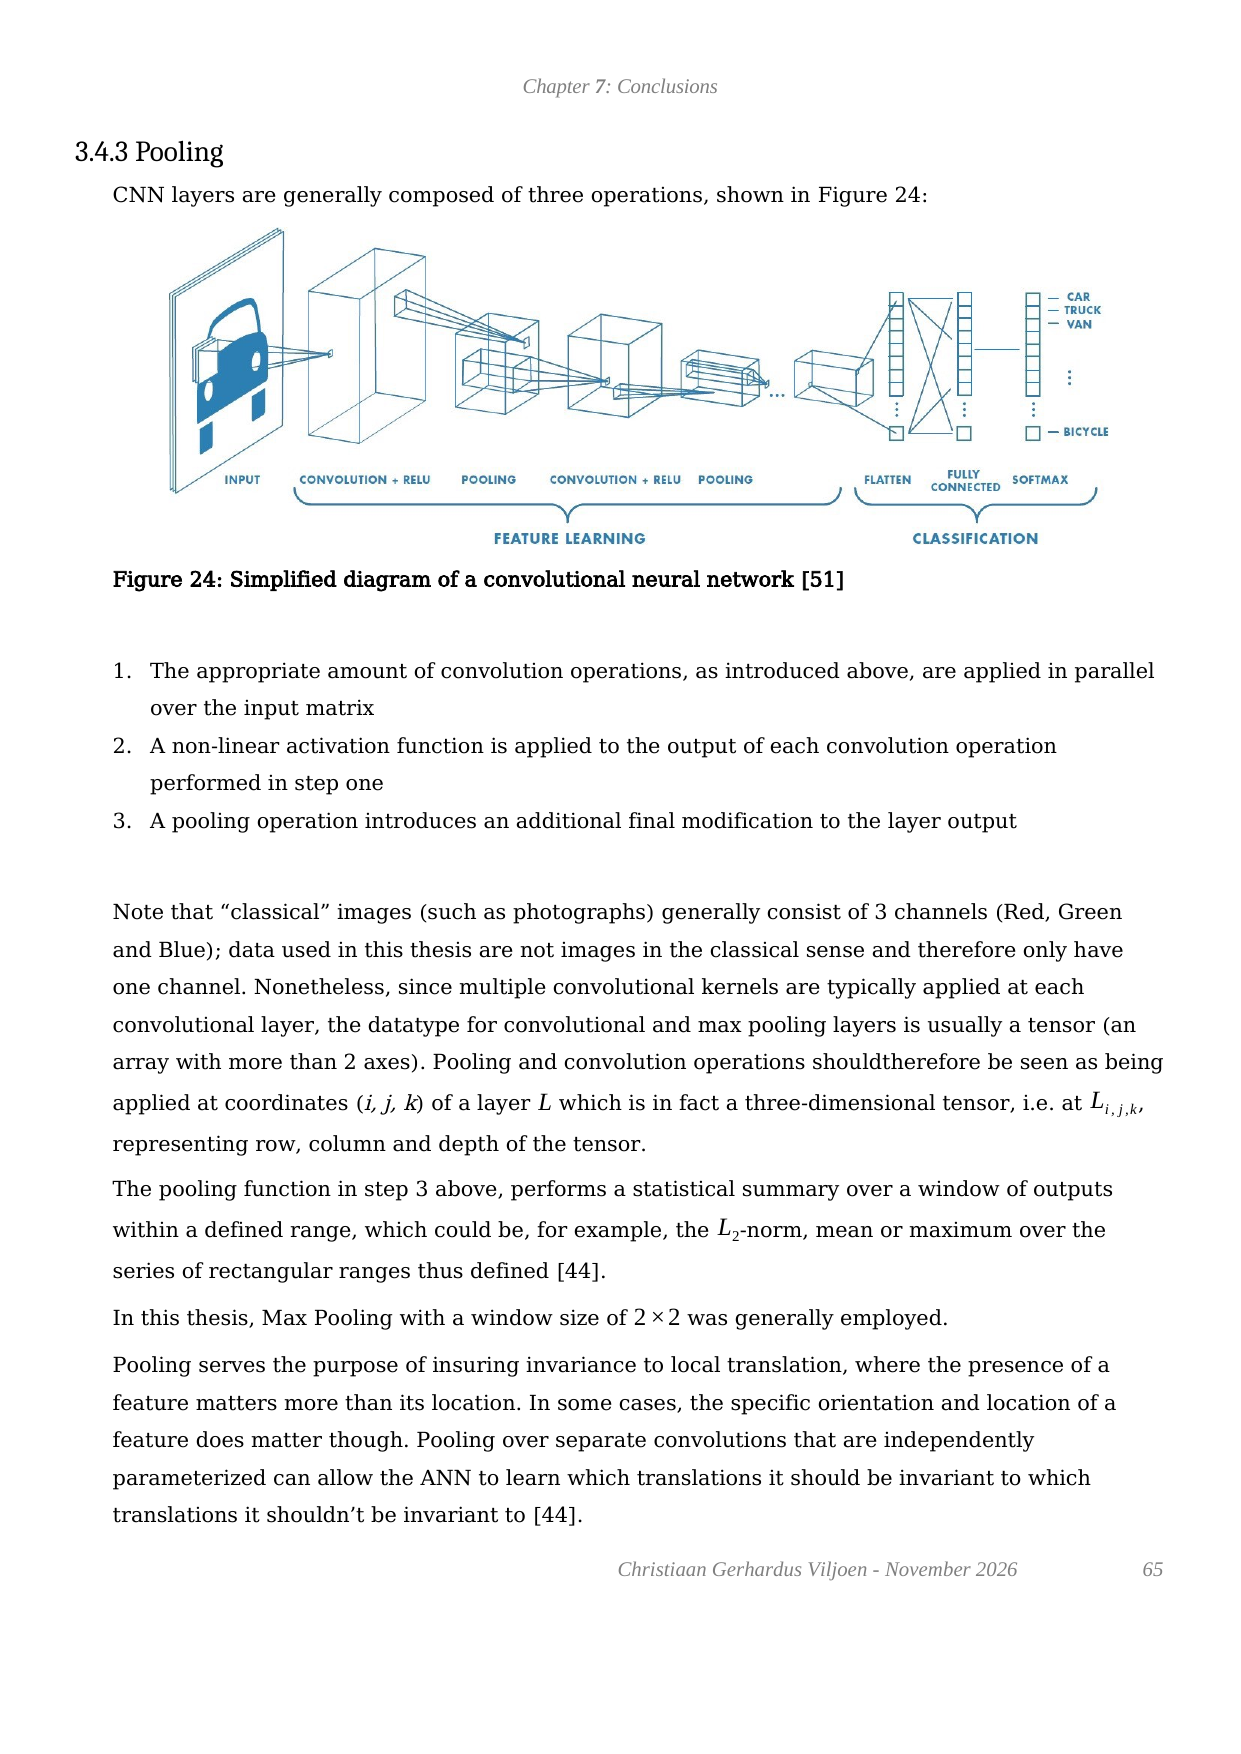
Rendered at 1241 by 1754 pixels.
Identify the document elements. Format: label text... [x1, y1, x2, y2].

text The pooling function in step 3 above, performs a statistical summary over a window of outputs within a defined range, which could be, for example, the -norm, mean or maximum over the series of rectangular ranges thus defined . [112, 1176, 1165, 1283]
text Figure 24: Simplified diagram of a convolutional neural network [112, 566, 1165, 591]
list The appropriate amount of convolution operations, as introduced above, are applied in parallel over the input matrix [112, 657, 1165, 720]
subtitle Pooling [75, 135, 1165, 169]
text Pooling serves the purpose of insuring invariance to local translation, where the presence of a feature matters more than its location. In some cases, the specific orientation and location of a feature does matter though. Pooling over separate convolutions that are independently parameterized can allow the ANN to learn which translations it should be invariant to which translations it shouldn’t be invariant to . [112, 1352, 1165, 1527]
text CNN layers are generally composed of three operations, shown in Figure 24: [112, 181, 1165, 206]
picture [168, 227, 1109, 545]
list A non-linear activation function is applied to the output of each convolution operation performed in step one [112, 732, 1165, 795]
text In this thesis, Max Pooling with a window size of was generally employed. [112, 1303, 1165, 1331]
list A pooling operation introduces an additional final modification to the layer output [112, 807, 1165, 832]
list Note that “classical” images (such as photographs) generally consist of 3 channels (Red, Green and Blue); data used in this thesis are not images in the classical sense and therefore only have one channel. Nonetheless, since multiple convolutional kernels are typically applied at each convolutional layer, the datatype for convolutional and max pooling layers is usually a tensor (an array with more than 2 axes). Pooling and convolution operations shouldtherefore be seen as being applied at coordinates (i, j, k) of a layer which is in fact a three-dimensional tensor, i.e. at , representing row, column and depth of the tensor. [112, 899, 1165, 1155]
